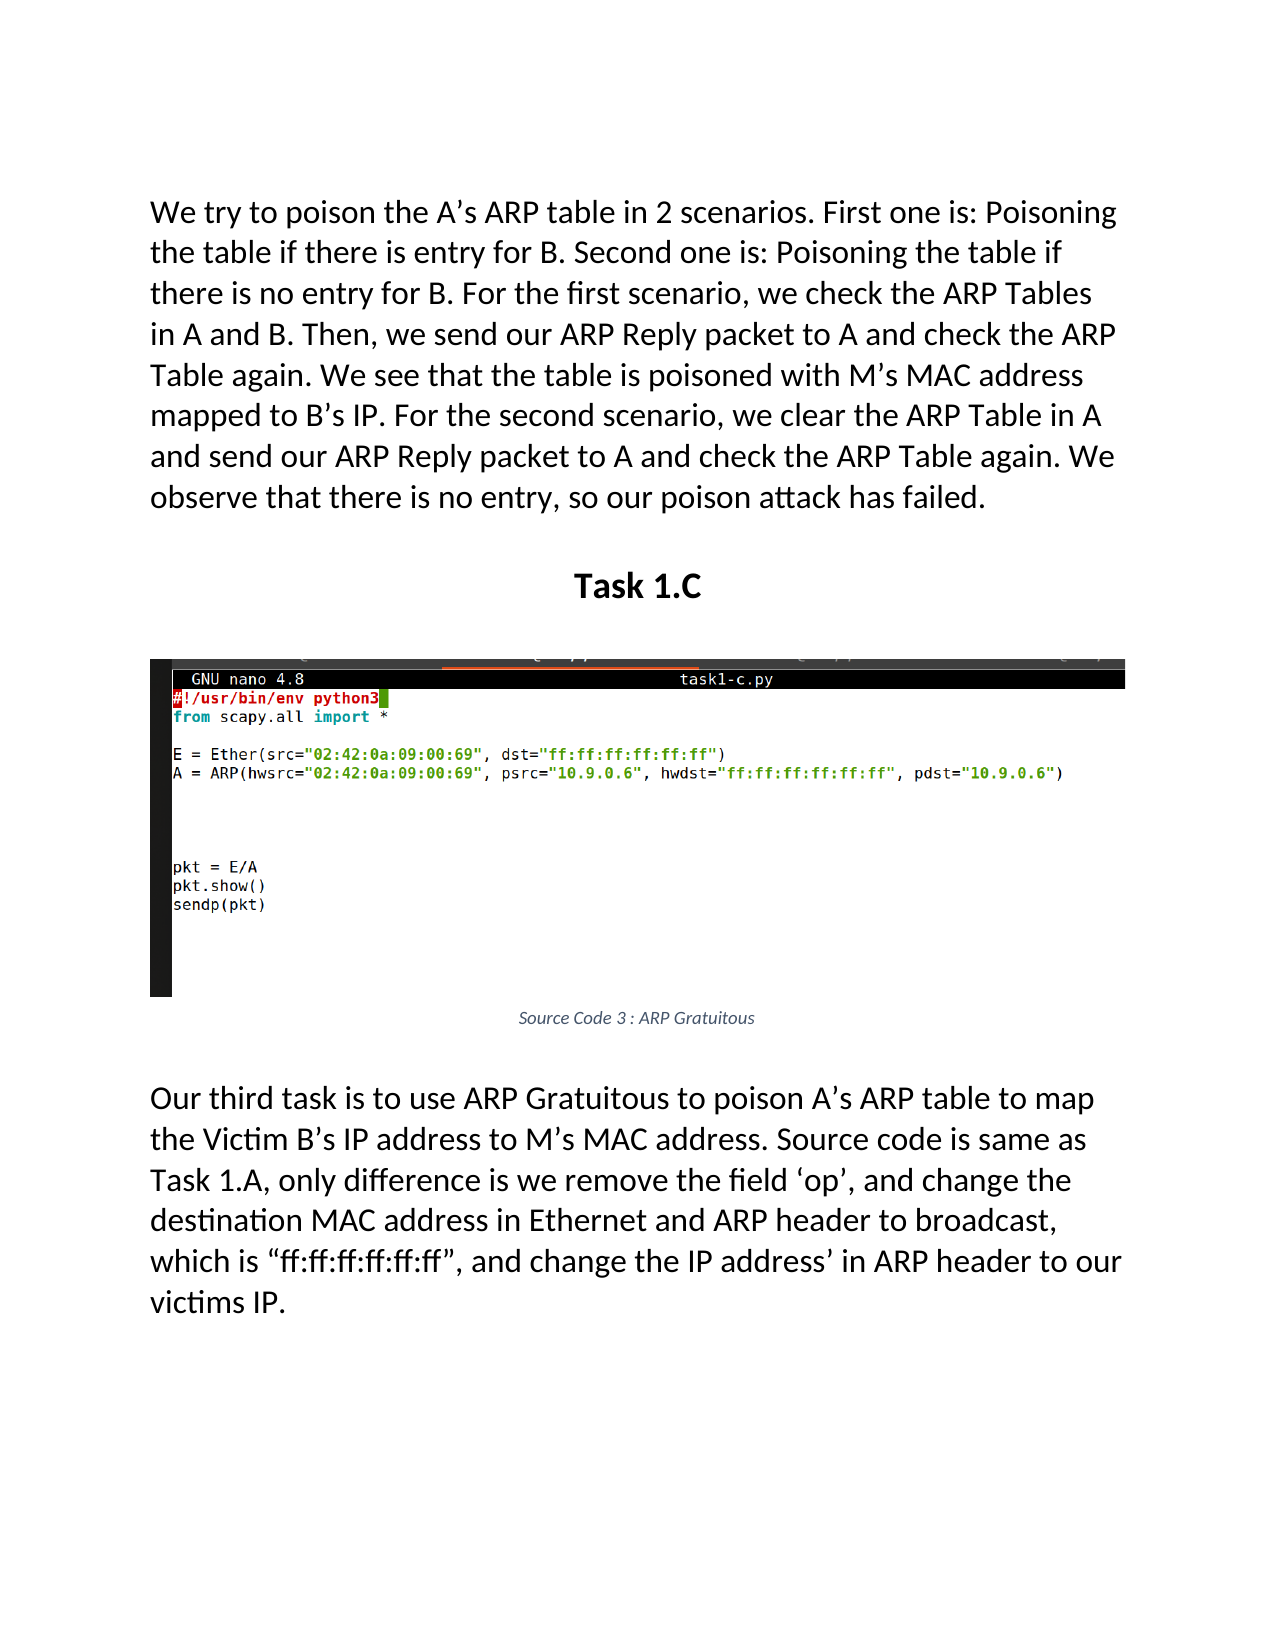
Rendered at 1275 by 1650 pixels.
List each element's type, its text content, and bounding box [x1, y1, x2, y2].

text We try to poison the A’s ARP table in 2 scenarios. First one is: Poisoning the table if there is entry for B. Second one is: Poisoning the table if there is no entry for B. For the first scenario, we check the ARP Tables in A and B. Then, we send our ARP Reply packet to A and check the ARP Table again. We see that the table is poisoned with M’s MAC address mapped to B’s IP. For the second scenario, we clear the ARP Table in A and send our ARP Reply packet to A and check the ARP Table again. We observe that there is no entry, so our poison attack has failed. [150, 191, 1125, 517]
text Task 1.C [150, 562, 1125, 608]
picture [150, 659, 1125, 997]
text Our third task is to use ARP Gratuitous to poison A’s ARP table to map the Victim B’s IP address to M’s MAC address. Source code is same as Task 1.A, only difference is we remove the field ‘op’, and change the destination MAC address in Ethernet and ARP header to broadcast, which is “ff:ff:ff:ff:ff:ff”, and change the IP address’ in ARP header to our victims IP. [150, 1077, 1125, 1321]
